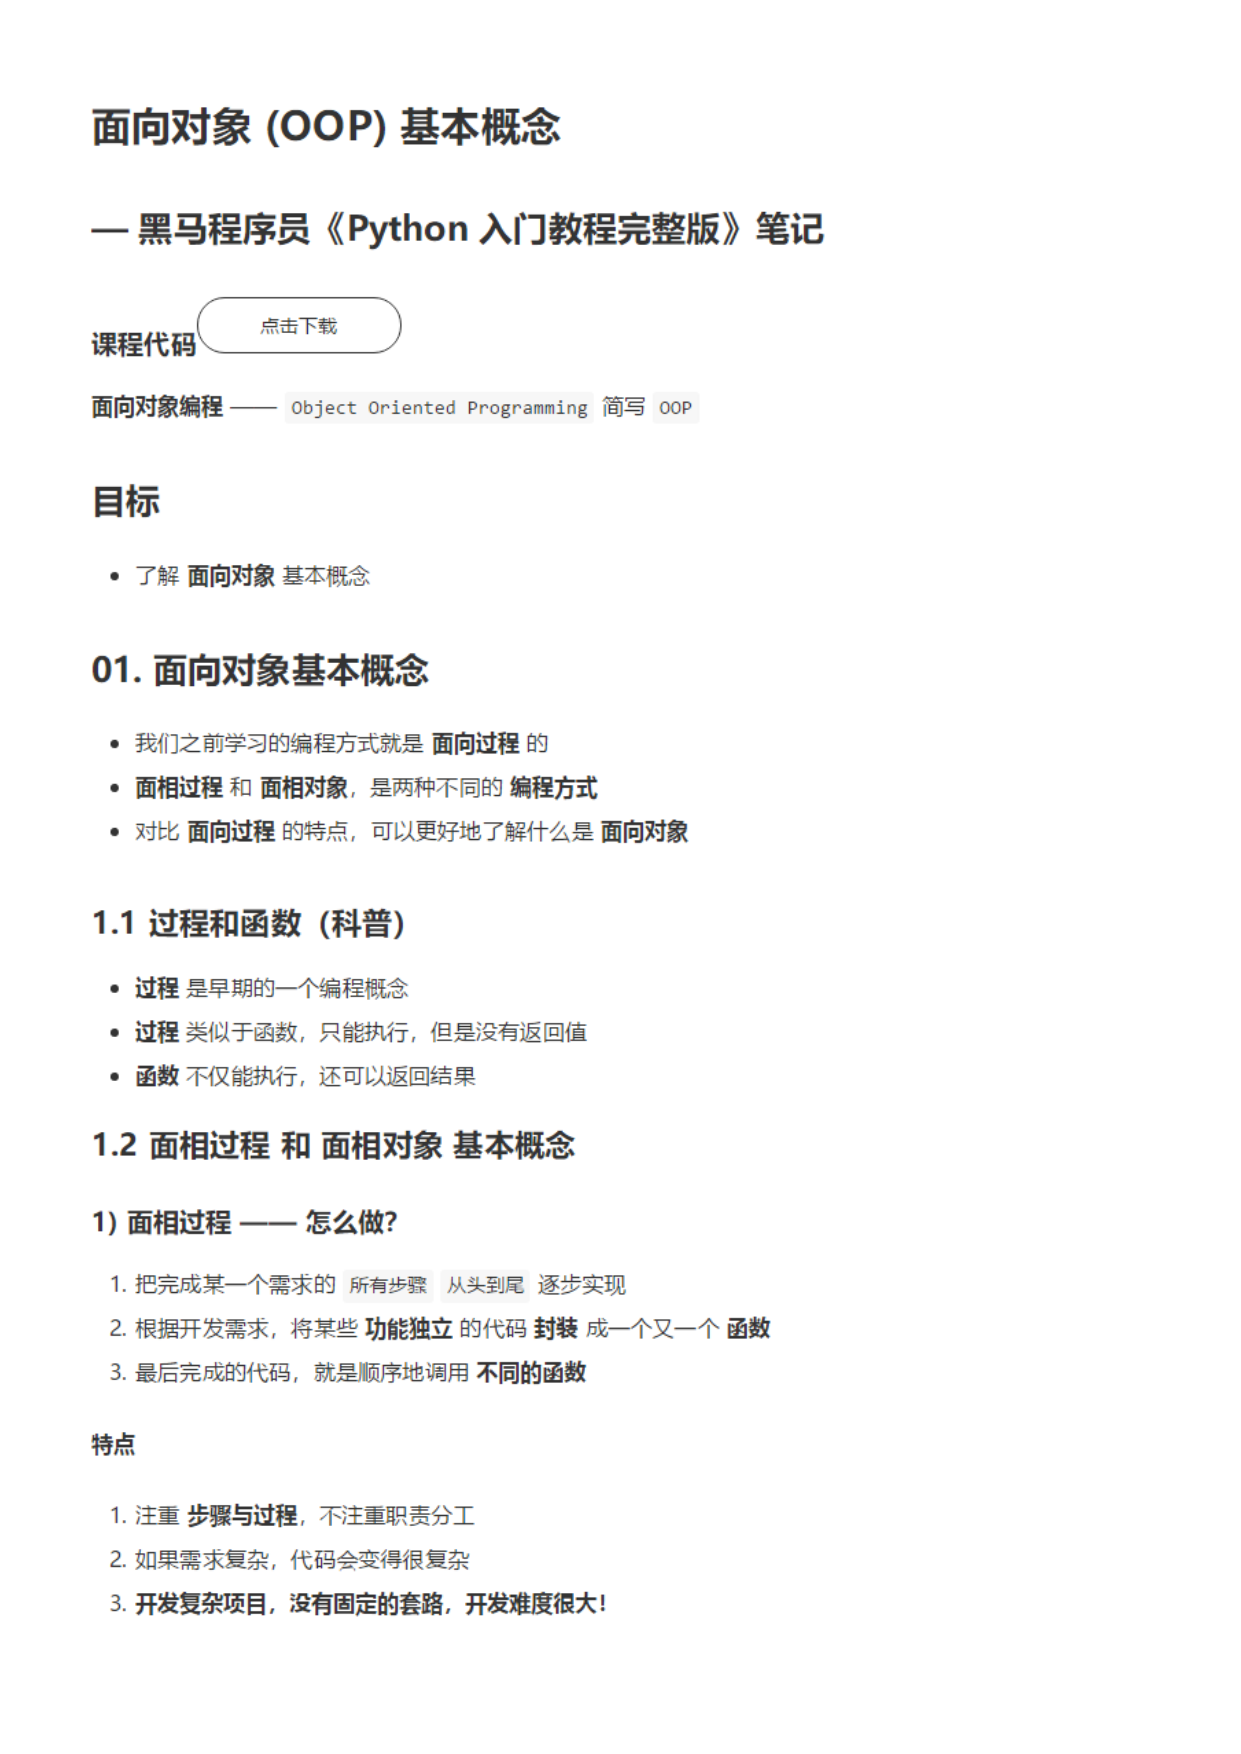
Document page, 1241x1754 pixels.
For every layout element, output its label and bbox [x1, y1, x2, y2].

picture [75, 1120, 1165, 1626]
picture [75, 80, 1165, 1092]
